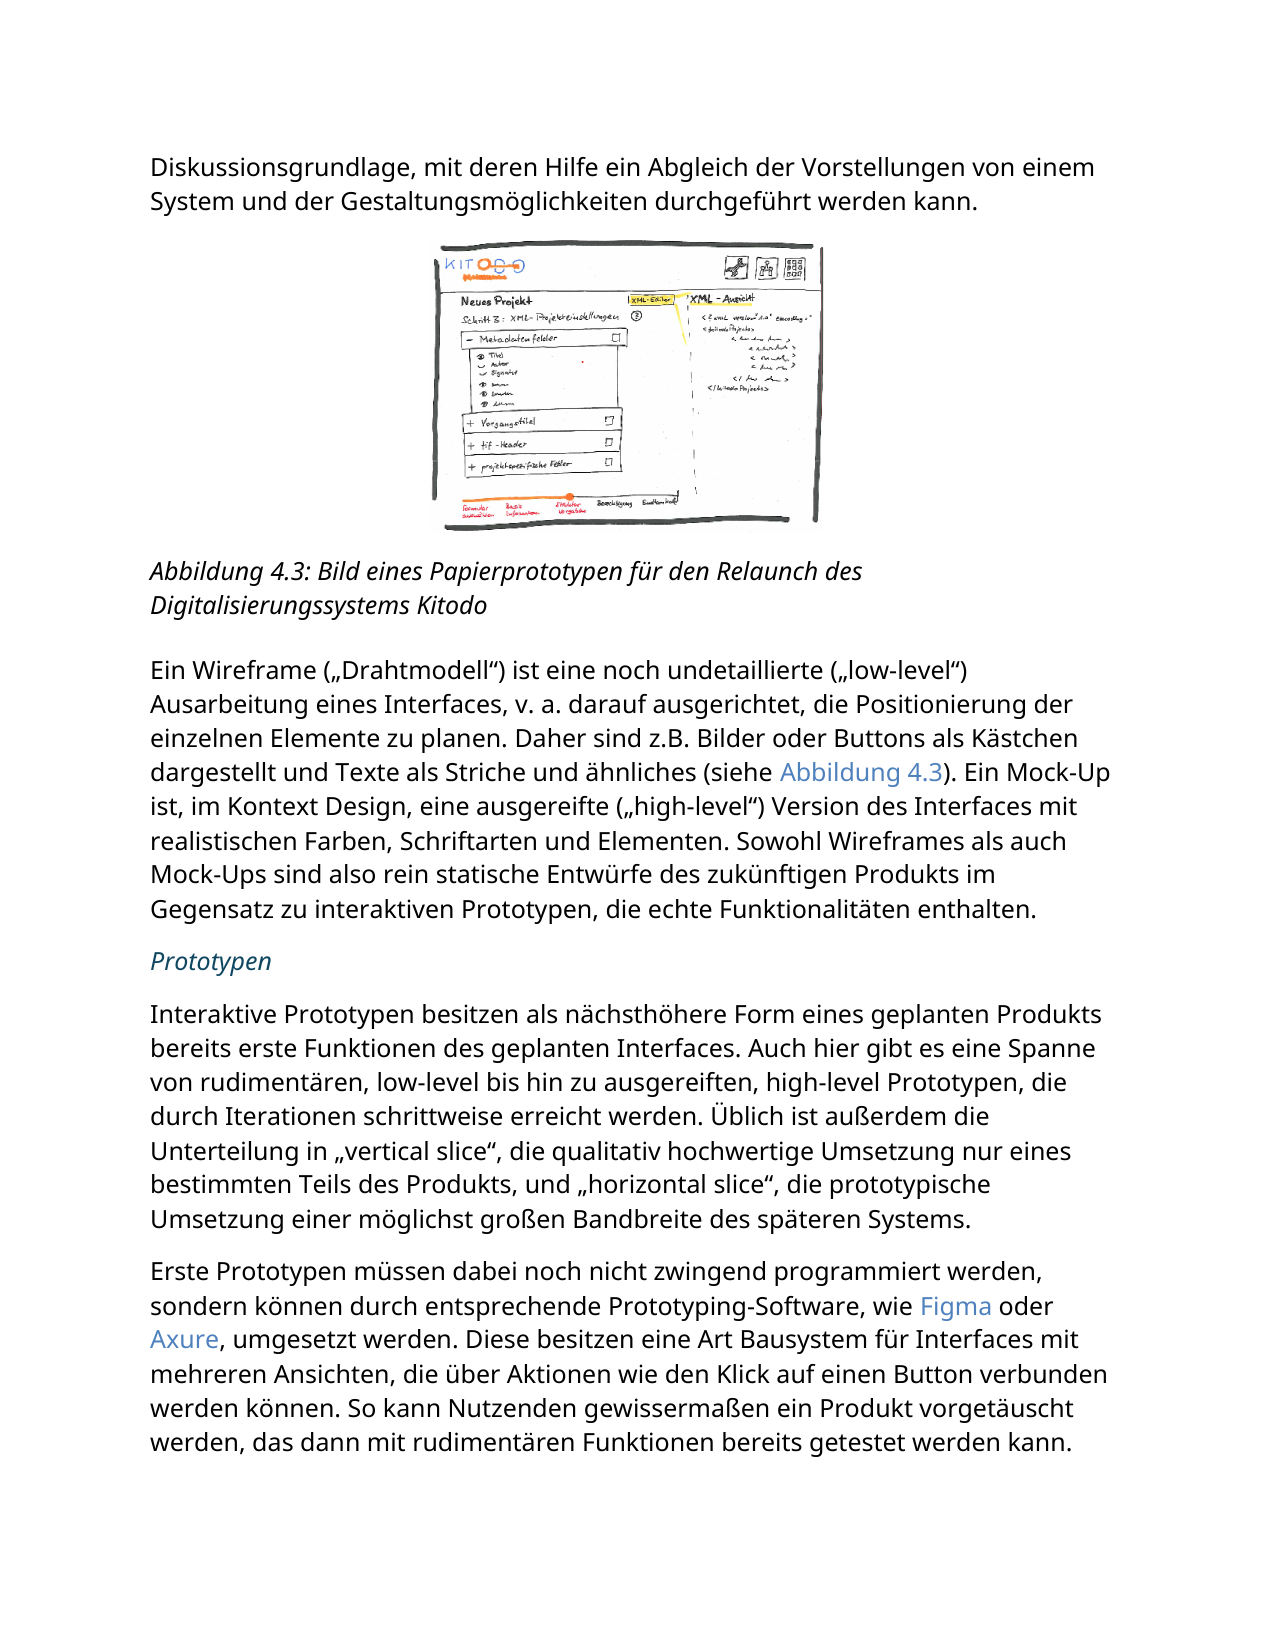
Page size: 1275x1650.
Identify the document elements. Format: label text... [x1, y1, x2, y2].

text Ein Wireframe („Drahtmodell“) ist eine noch undetaillierte („low-level“) Ausarbeitung eines Interfaces, v. a. darauf ausgerichtet, die Positionierung der einzelnen Elemente zu planen. Daher sind z.B. Bilder oder Buttons als Kästchen dargestellt und Texte als Striche und ähnliches (siehe Abbildung 4.3). Ein Mock-Up ist, im Kontext Design, eine ausgereifte („high-level“) Version des Interfaces mit realistischen Farben, Schriftarten und Elementen. Sowohl Wireframes als auch Mock-Ups sind also rein statische Entwürfe des zukünftigen Produkts im Gegensatz zu interaktiven Prototypen, die echte Funktionalitäten enthalten. [150, 653, 1125, 925]
subtitle Prototypen [150, 944, 1125, 978]
text Erste Prototypen müssen dabei noch nicht zwingend programmiert werden, sondern können durch entsprechende Prototyping-Software, wie Figma oder Axure, umgesetzt werden. Diese besitzen eine Art Bausystem für Interfaces mit mehreren Ansichten, die über Aktionen wie den Klick auf einen Button verbunden werden können. So kann Nutzenden gewissermaßen ein Produkt vorgetäuscht werden, das dann mit rudimentären Funktionen bereits getestet werden kann. [150, 1254, 1125, 1458]
table_header Abbildung 4.3: Bild eines Papierprototypen für den Relaunch des Digitalisierungssystems Kitodo [139, 237, 1114, 634]
picture [429, 240, 824, 533]
text Interaktive Prototypen besitzen als nächsthöhere Form eines geplanten Produkts bereits erste Funktionen des geplanten Interfaces. Auch hier gibt es eine Spanne von rudimentären, low-level bis hin zu ausgereiften, high-level Prototypen, die durch Iterationen schrittweise erreicht werden. Üblich ist außerdem die Unterteilung in „vertical slice“, die qualitativ hochwertige Umsetzung nur eines bestimmten Teils des Produkts, und „horizontal slice“, die prototypische Umsetzung einer möglichst großen Bandbreite des späteren Systems. [150, 997, 1125, 1235]
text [150, 150, 1125, 218]
